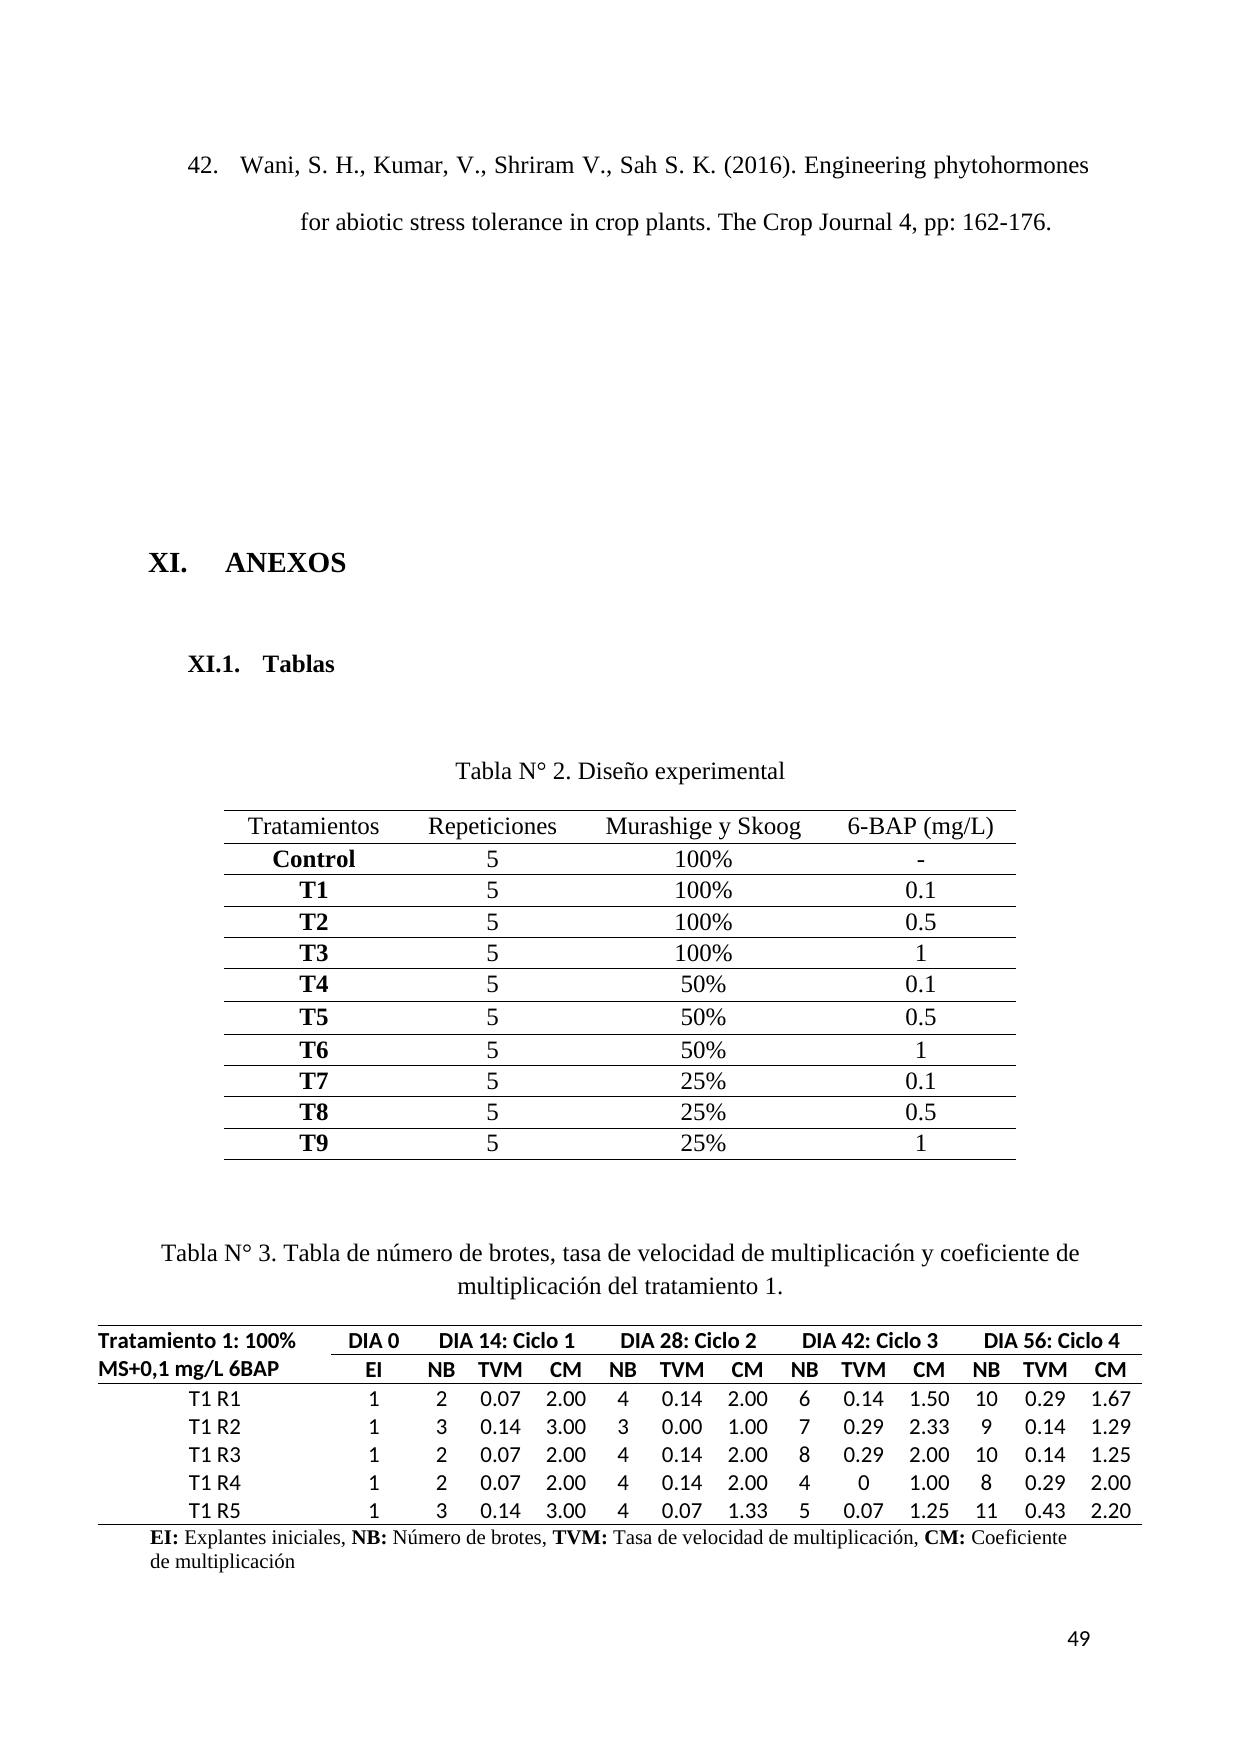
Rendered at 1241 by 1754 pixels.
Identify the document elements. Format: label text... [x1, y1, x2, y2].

table_cell T1 R3 [98, 1440, 331, 1468]
table_cell 0.29 [830, 1440, 897, 1468]
table_cell 5 [403, 1097, 581, 1127]
table_cell 2.00 [897, 1440, 961, 1468]
table_cell T9 [224, 1129, 403, 1159]
table_cell 1.33 [716, 1496, 779, 1524]
table_cell 1 [331, 1384, 416, 1412]
table_cell 0.29 [830, 1412, 897, 1440]
table_cell 0.07 [830, 1496, 897, 1524]
table_cell T1 [224, 875, 403, 906]
table_cell 100% [581, 907, 825, 937]
table_cell T3 [224, 938, 403, 968]
table_cell T6 [224, 1035, 403, 1065]
table_cell 0.14 [467, 1412, 534, 1440]
table_cell 0.14 [1011, 1440, 1079, 1468]
table_cell 0.1 [825, 875, 1016, 906]
table_cell 2 [416, 1384, 467, 1412]
table_cell 0.1 [825, 969, 1016, 1001]
table_cell 5 [403, 907, 581, 937]
table_cell 0.07 [648, 1496, 716, 1524]
table_cell 5 [403, 1129, 581, 1159]
table_cell 2.20 [1079, 1496, 1142, 1524]
table_cell 11 [961, 1496, 1011, 1524]
table_cell 3.00 [534, 1496, 598, 1524]
text EI: Explantes iniciales, NB: Número de brotes, TVM: Tasa de velocidad de multiplicación, CM: Coeficiente de multiplicación [150, 1525, 1090, 1573]
table_cell 9 [961, 1412, 1011, 1440]
table_cell 1.50 [897, 1384, 961, 1412]
table_cell NB [416, 1355, 467, 1383]
table_cell 5 [403, 1002, 581, 1034]
table_cell 50% [581, 969, 825, 1001]
table_header Tratamientos [224, 811, 403, 843]
table_header 6-BAP (mg/L) [825, 811, 1016, 843]
table_cell 50% [581, 1035, 825, 1065]
table_cell 2.00 [716, 1384, 779, 1412]
table_cell 25% [581, 1097, 825, 1127]
table_cell T1 R2 [98, 1412, 331, 1440]
table_cell 3 [416, 1496, 467, 1524]
table_cell 5 [403, 875, 581, 906]
table_cell Control [224, 844, 403, 874]
table_cell 1.25 [1079, 1440, 1142, 1468]
table_cell 2.33 [897, 1412, 961, 1440]
table_cell 1 [331, 1440, 416, 1468]
table_cell 2 [416, 1468, 467, 1496]
table_cell T7 [224, 1066, 403, 1096]
table_cell 0.07 [467, 1440, 534, 1468]
table_cell 0.07 [467, 1384, 534, 1412]
table_cell 1.29 [1079, 1412, 1142, 1440]
table_header DIA 42: Ciclo 3 [779, 1326, 961, 1354]
table_cell 5 [403, 1035, 581, 1065]
table_cell 0.14 [830, 1384, 897, 1412]
table_cell 0.29 [1011, 1468, 1079, 1496]
table_header DIA 28: Ciclo 2 [598, 1326, 779, 1354]
table_cell NB [961, 1355, 1011, 1383]
table_cell 1 [825, 1035, 1016, 1065]
table_cell - [825, 844, 1016, 874]
table_cell 0.5 [825, 1002, 1016, 1034]
table_cell 5 [403, 938, 581, 968]
table_cell 1 [331, 1468, 416, 1496]
table_cell 1 [825, 938, 1016, 968]
table_cell 5 [779, 1496, 830, 1524]
table_cell T1 R1 [98, 1384, 331, 1412]
table_cell 25% [581, 1129, 825, 1159]
table_cell T2 [224, 907, 403, 937]
table_cell CM [897, 1355, 961, 1383]
table_header DIA 14: Ciclo 1 [416, 1326, 598, 1354]
table_cell 1 [825, 1129, 1016, 1159]
text Tabla N° 3. Tabla de número de brotes, tasa de velocidad de multiplicación y coeficiente de multiplicación del tratamiento 1. [150, 1238, 1090, 1300]
table_cell 8 [961, 1468, 1011, 1496]
table_cell 0 [830, 1468, 897, 1496]
table_cell 4 [598, 1468, 648, 1496]
table_cell 2.00 [1079, 1468, 1142, 1496]
table_cell 100% [581, 938, 825, 968]
table_cell 1.00 [897, 1468, 961, 1496]
table_cell 0.14 [467, 1496, 534, 1524]
table_cell 0.43 [1011, 1496, 1079, 1524]
table_cell CM [1079, 1355, 1142, 1383]
table_cell CM [534, 1355, 598, 1383]
table_cell TVM [648, 1355, 716, 1383]
table_cell 6 [779, 1384, 830, 1412]
table_cell 1 [331, 1496, 416, 1524]
table_cell 2.00 [534, 1468, 598, 1496]
table_cell 2.00 [716, 1468, 779, 1496]
list Wani, S. H., Kumar, V., Shriram V., Sah S. K. (2016). Engineering phytohormones for abiotic stress tolerance in crop plants. The Crop Journal 4, pp: 162-176. [187, 150, 1090, 236]
table_cell 4 [598, 1384, 648, 1412]
table_cell 8 [779, 1440, 830, 1468]
table_cell EI [331, 1355, 416, 1383]
table_cell 3 [416, 1412, 467, 1440]
table_cell 50% [581, 1002, 825, 1034]
table_cell 4 [598, 1496, 648, 1524]
table_cell 2 [416, 1440, 467, 1468]
table_cell 10 [961, 1384, 1011, 1412]
table_cell 1 [331, 1412, 416, 1440]
table_header Tratamiento 1: 100% MS+0,1 mg/L 6BAP [98, 1326, 331, 1383]
table_cell 0.14 [648, 1384, 716, 1412]
table_cell 0.14 [1011, 1412, 1079, 1440]
table_cell 5 [403, 969, 581, 1001]
table_cell TVM [467, 1355, 534, 1383]
table_cell TVM [1011, 1355, 1079, 1383]
table_cell TVM [830, 1355, 897, 1383]
table_cell 5 [403, 844, 581, 874]
table_cell 0.5 [825, 907, 1016, 937]
table_cell 0.00 [648, 1412, 716, 1440]
table_cell 100% [581, 844, 825, 874]
table_cell 25% [581, 1066, 825, 1096]
table_cell 3 [598, 1412, 648, 1440]
table_cell 5 [403, 1066, 581, 1096]
table_header Murashige y Skoog [581, 811, 825, 843]
table_cell T1 R5 [98, 1496, 331, 1524]
table_cell 0.14 [648, 1468, 716, 1496]
table_cell 7 [779, 1412, 830, 1440]
table_cell 2.00 [534, 1440, 598, 1468]
table_cell 0.29 [1011, 1384, 1079, 1412]
table_cell CM [716, 1355, 779, 1383]
table_cell T4 [224, 969, 403, 1001]
table_cell 2.00 [716, 1440, 779, 1468]
table_cell 0.14 [648, 1440, 716, 1468]
table_header Repeticiones [403, 811, 581, 843]
table_cell 4 [598, 1440, 648, 1468]
table_cell 1.67 [1079, 1384, 1142, 1412]
table_cell NB [779, 1355, 830, 1383]
table_cell 3.00 [534, 1412, 598, 1440]
table_cell 1.00 [716, 1412, 779, 1440]
table_cell T5 [224, 1002, 403, 1034]
table_header DIA 0 [331, 1326, 416, 1354]
table_header DIA 56: Ciclo 4 [961, 1326, 1142, 1354]
subtitle ANEXOS [187, 545, 1090, 578]
text Tabla N° 2. Diseño experimental [150, 756, 1090, 785]
table_cell 4 [779, 1468, 830, 1496]
subtitle Tablas [187, 649, 1090, 678]
table_cell 0.5 [825, 1097, 1016, 1127]
table_cell 100% [581, 875, 825, 906]
table_cell NB [598, 1355, 648, 1383]
table_cell 0.07 [467, 1468, 534, 1496]
table_cell T8 [224, 1097, 403, 1127]
table_cell 10 [961, 1440, 1011, 1468]
table_cell 1.25 [897, 1496, 961, 1524]
table_cell T1 R4 [98, 1468, 331, 1496]
table_cell 2.00 [534, 1384, 598, 1412]
table_cell 0.1 [825, 1066, 1016, 1096]
